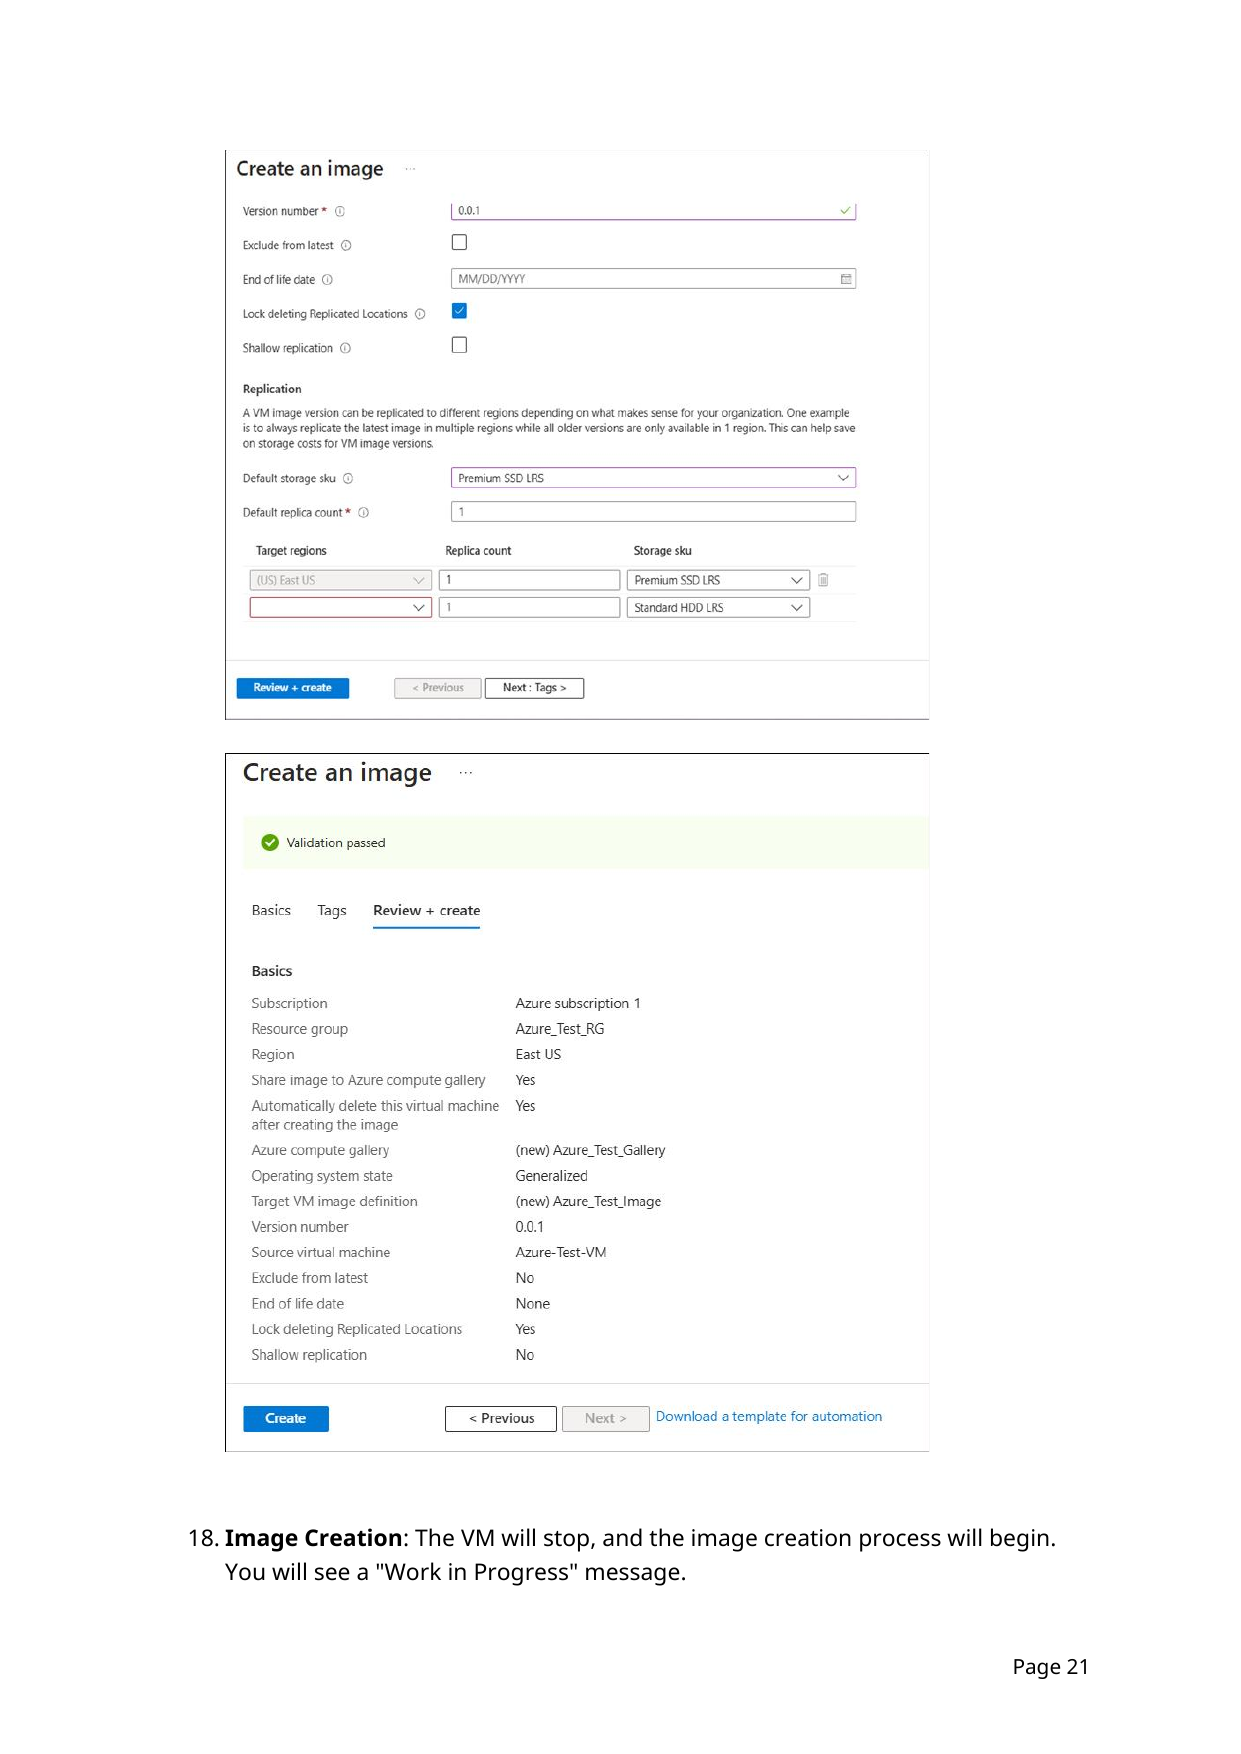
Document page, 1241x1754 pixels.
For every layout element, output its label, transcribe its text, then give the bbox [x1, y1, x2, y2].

picture [225, 753, 930, 1452]
picture [225, 150, 930, 720]
list Image Creation: The VM will stop, and the image creation process will begin. You will see a "Work in Progress" message. [187, 1522, 1090, 1587]
